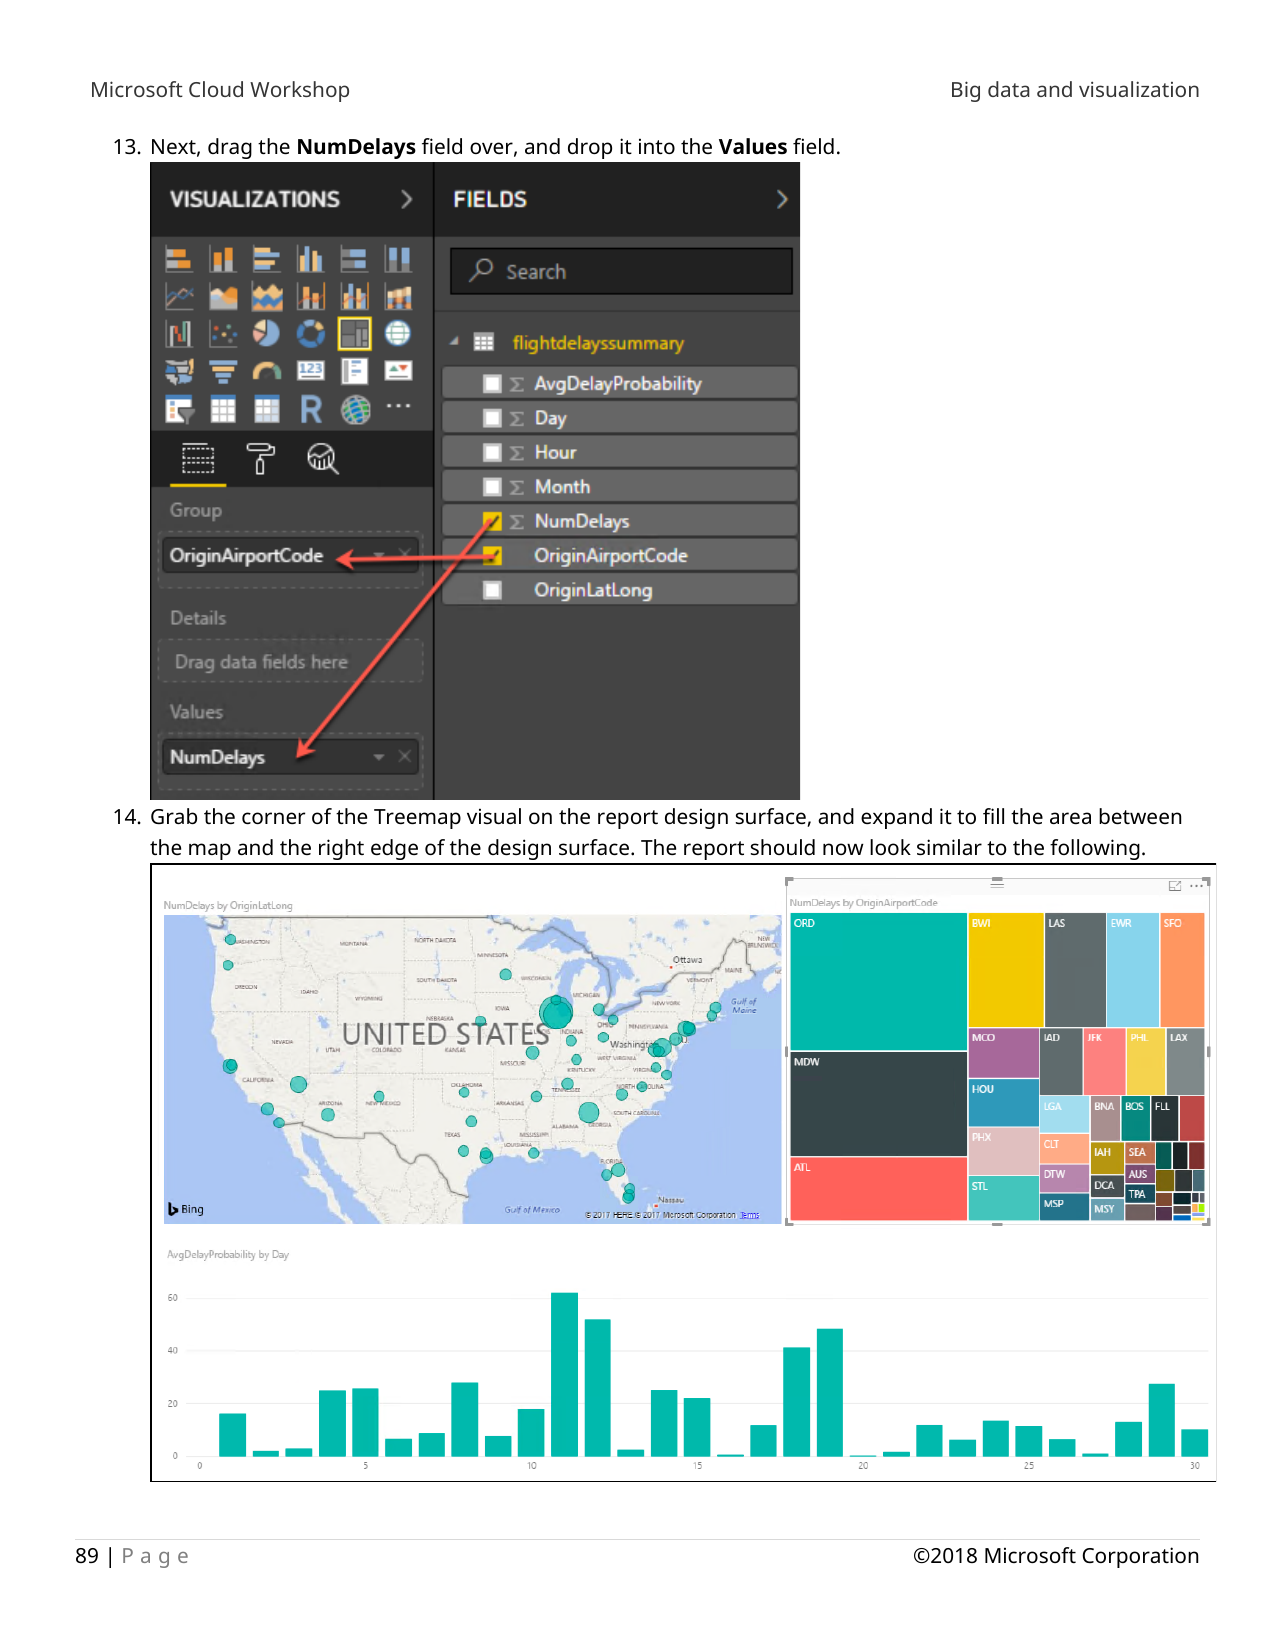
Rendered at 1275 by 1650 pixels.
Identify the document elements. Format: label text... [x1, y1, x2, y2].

picture [150, 162, 800, 800]
picture [150, 863, 1217, 1482]
